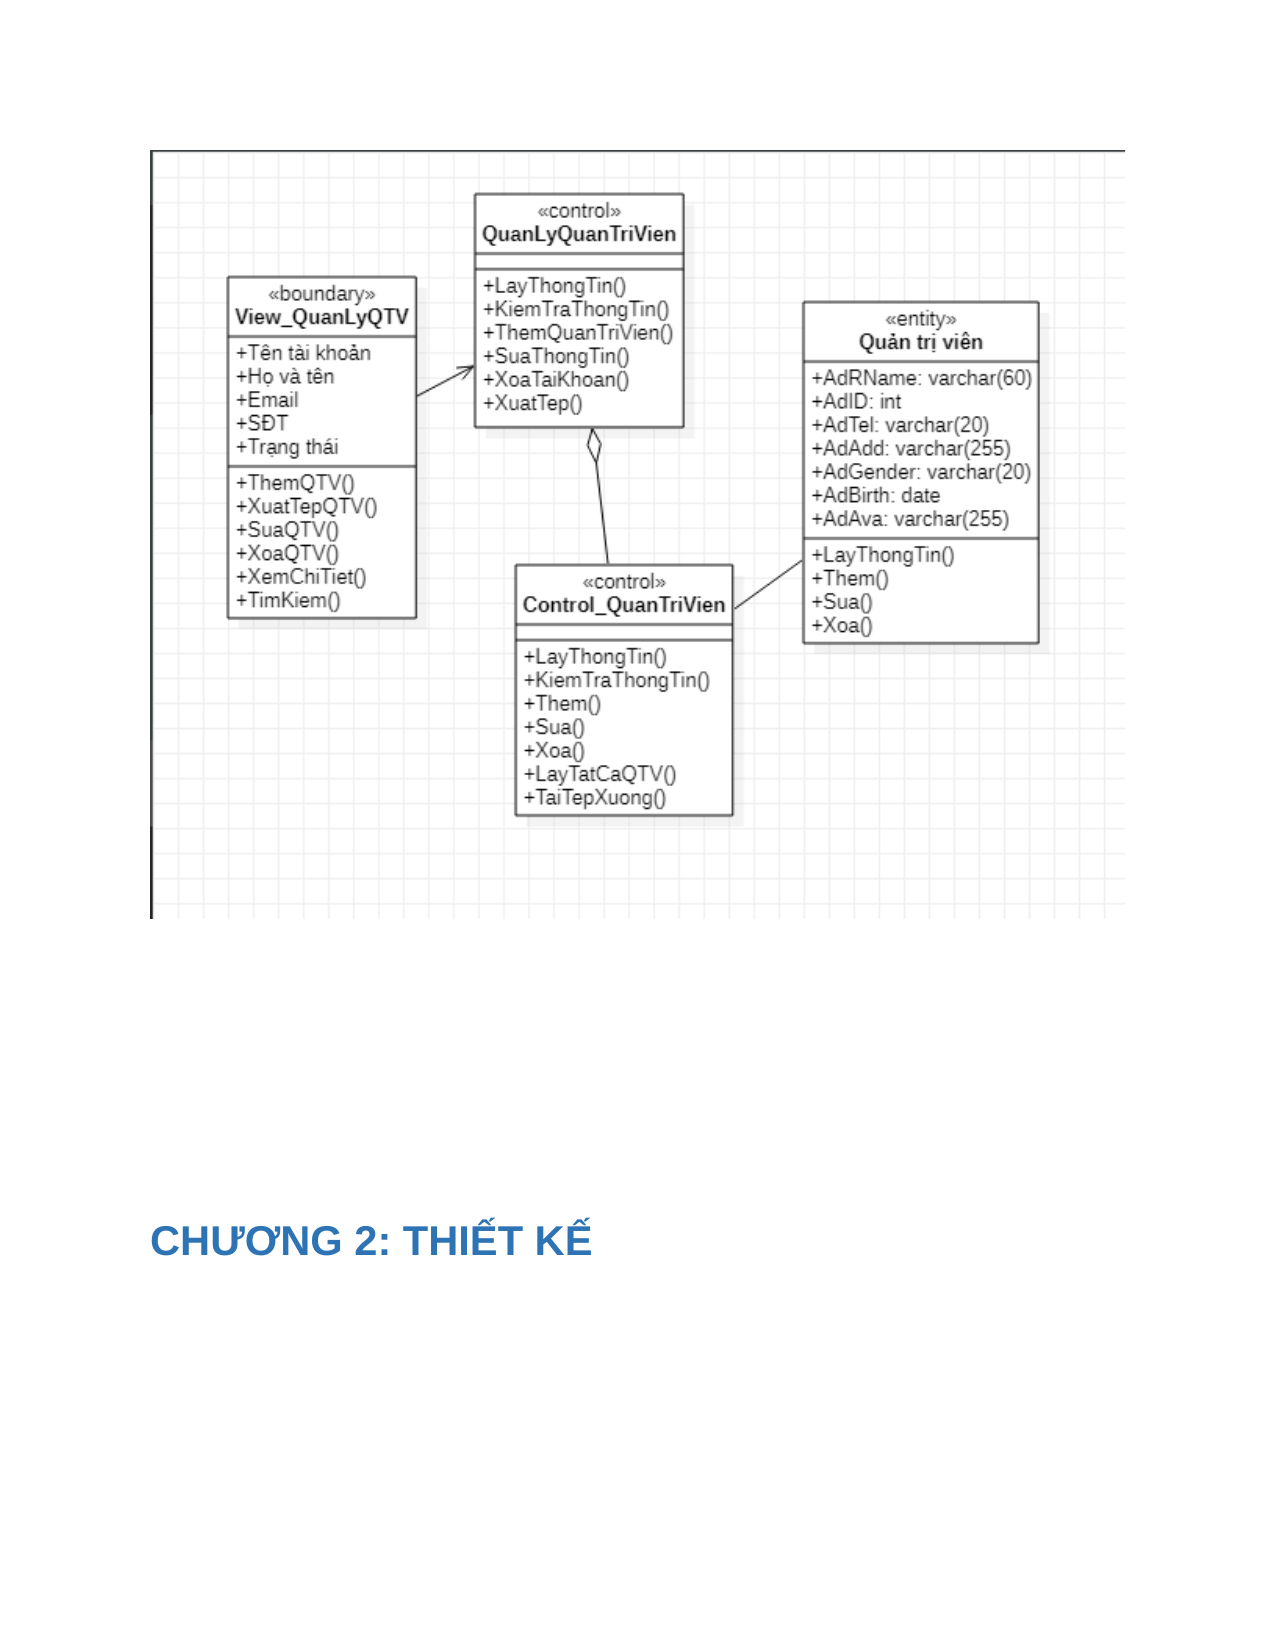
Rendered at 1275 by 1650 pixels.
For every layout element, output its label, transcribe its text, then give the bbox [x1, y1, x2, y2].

picture [150, 150, 1125, 919]
subtitle CHƯƠNG 2: THIẾT KẾ [150, 1217, 1125, 1264]
